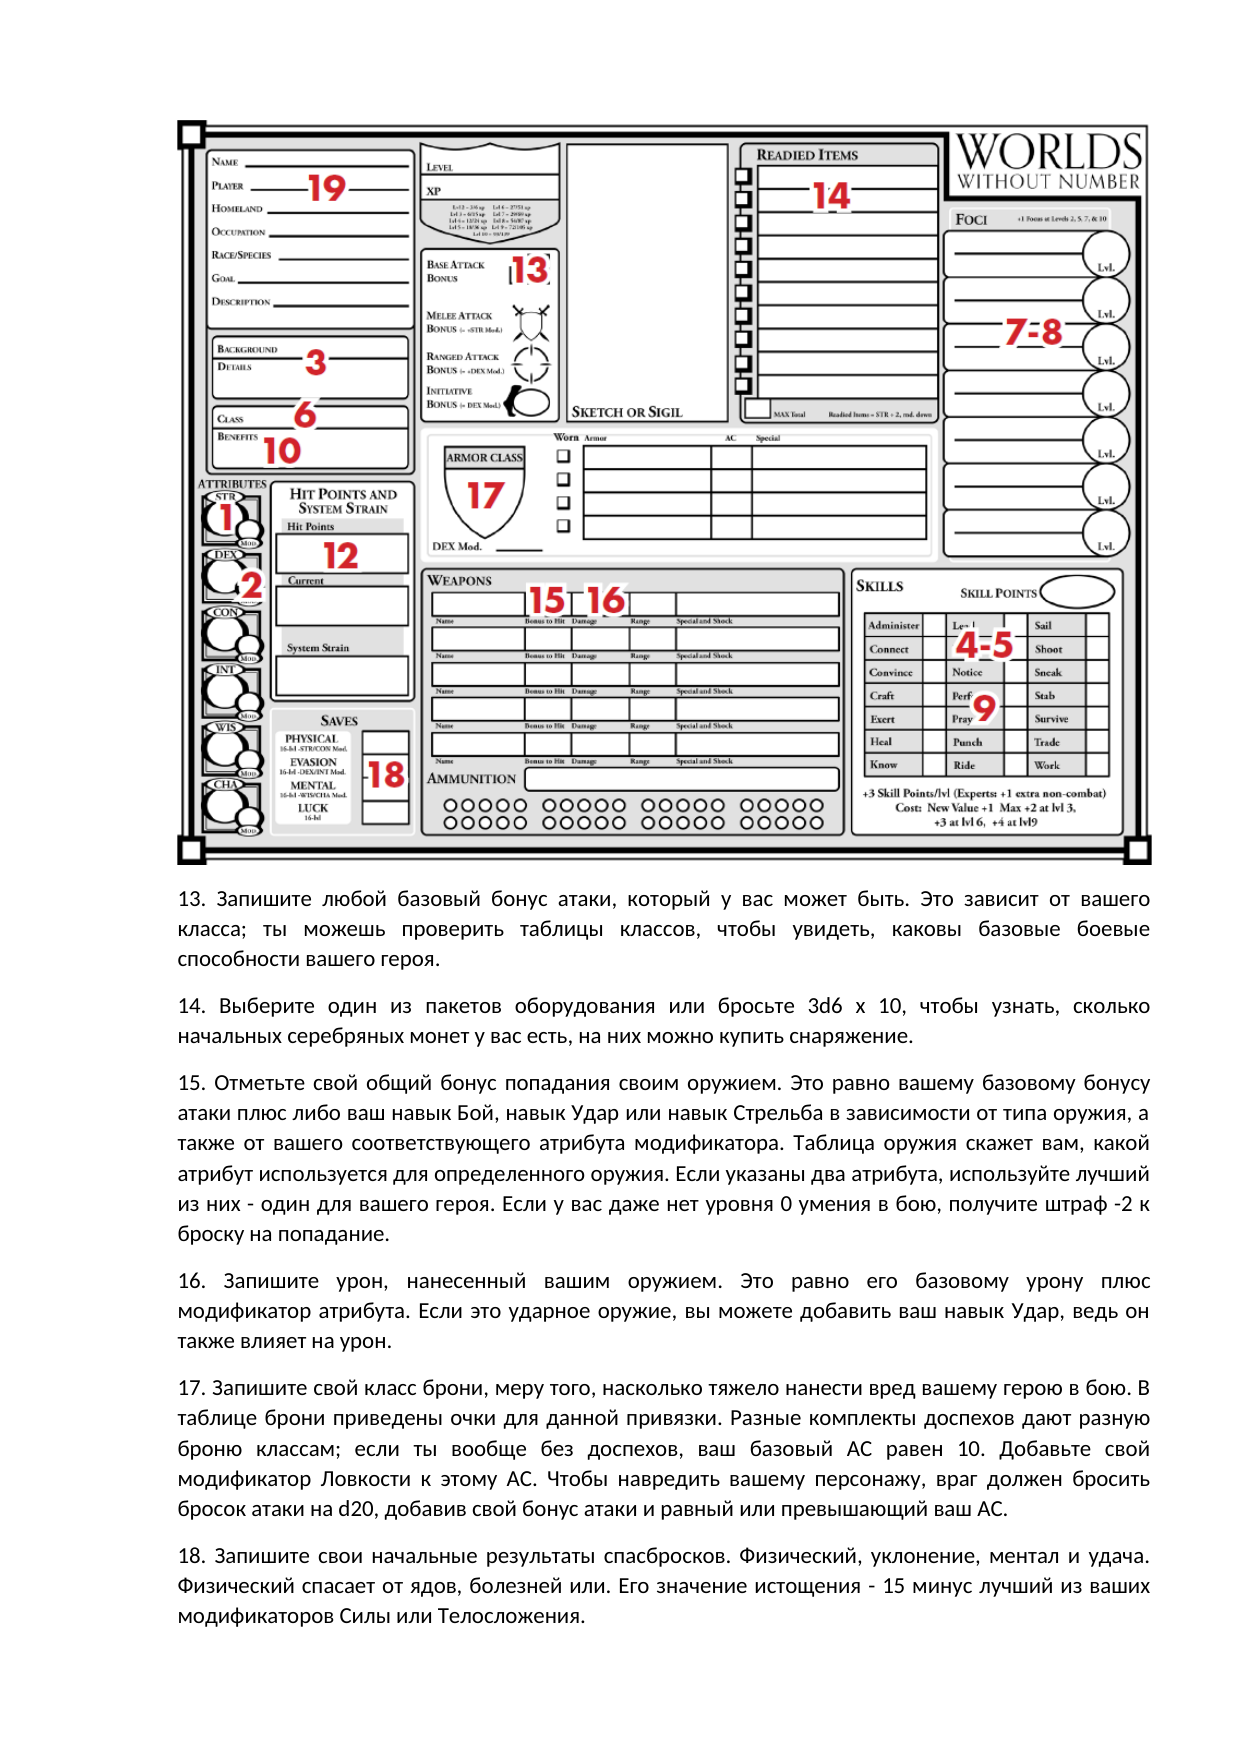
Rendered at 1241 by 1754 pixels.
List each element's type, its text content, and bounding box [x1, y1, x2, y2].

text 15. Отметьте свой общий бонус попадания своим оружием. Это равно вашему базовому бонусу атаки плюс либо ваш навык Бой, навык Удар или навык Стрельба в зависимости от типа оружия, а также от вашего соответствующего атрибута модификатора. Таблица оружия скажет вам, какой атрибут используется для определенного оружия. Если указаны два атрибута, используйте лучший из них - один для вашего героя. Если у вас даже нет уровня 0 умения в бою, получите штраф -2 к броску на попадание. [177, 1068, 1152, 1247]
text 18. Запишите свои начальные результаты спасбросков. Физический, уклонение, ментал и удача. Физический спасает от ядов, болезней или. Его значение истощения - 15 минус лучший из ваших модификаторов Силы или Телосложения. [177, 1541, 1152, 1629]
text 14. Выберите один из пакетов оборудования или бросьте 3d6 x 10, чтобы узнать, сколько начальных серебряных монет у вас есть, на них можно купить снаряжение. [177, 991, 1152, 1049]
text 16. Запишите урон, нанесенный вашим оружием. Это равно его базовому урону плюс модификатор атрибута. Если это ударное оружие, вы можете добавить ваш навык Удар, ведь он также влияет на урон. [177, 1266, 1152, 1354]
text 17. Запишите свой класс брони, меру того, насколько тяжело нанести вред вашему герою в бою. В таблице брони приведены очки для данной привязки. Разные комплекты доспехов дают разную броню классам; если ты вообще без доспехов, ваш базовый AC равен 10. Добавьте свой модификатор Ловкости к этому АС. Чтобы навредить вашему персонажу, враг должен бросить бросок атаки на d20, добавив свой бонус атаки и равный или превышающий ваш AC. [177, 1373, 1152, 1522]
text 13. Запишите любой базовый бонус атаки, который у вас может быть. Это зависит от вашего класса; ты можешь проверить таблицы классов, чтобы увидеть, каковы базовые боевые способности вашего героя. [177, 884, 1152, 972]
picture [177, 118, 1152, 865]
